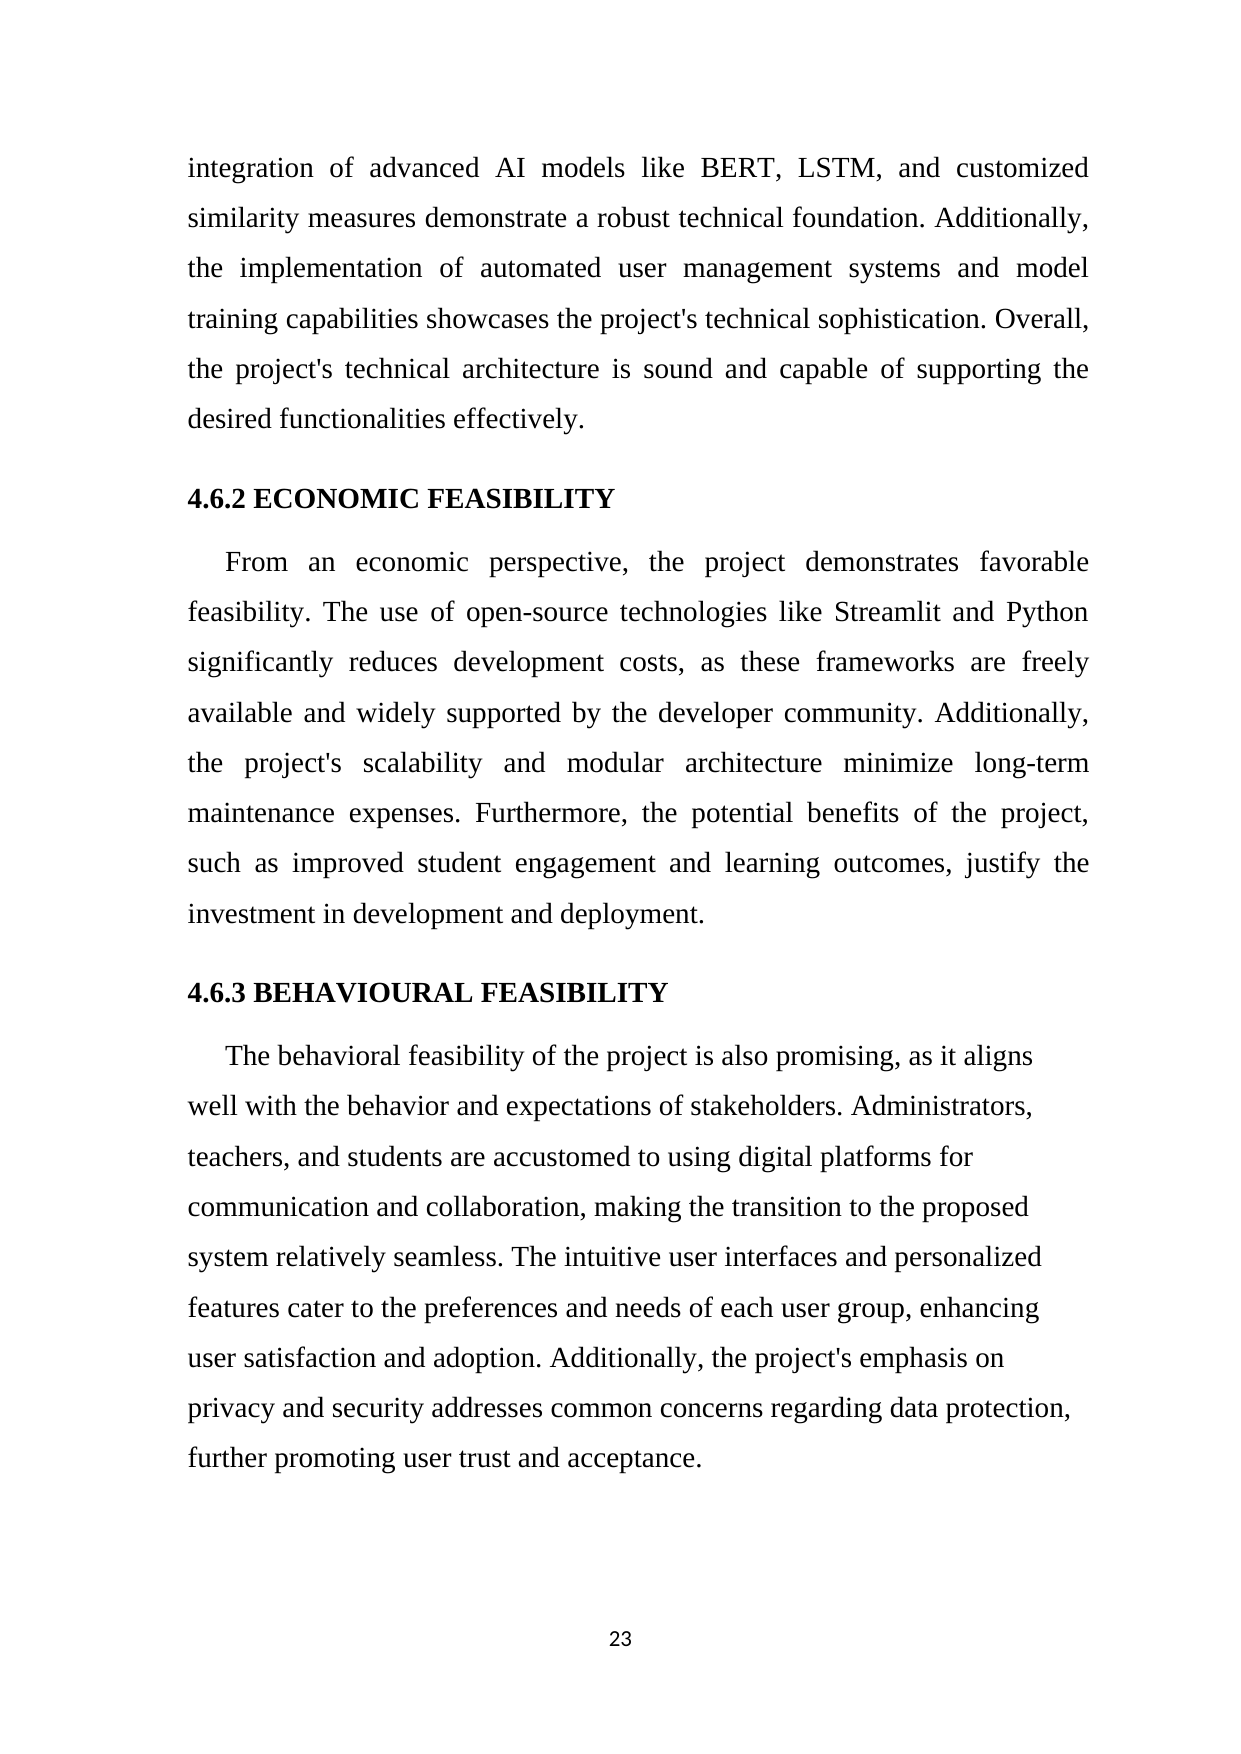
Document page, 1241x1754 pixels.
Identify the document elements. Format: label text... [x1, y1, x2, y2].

text 4.6.2 ECONOMIC FEASIBILITY [187, 481, 1090, 514]
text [187, 150, 1090, 435]
text The behavioral feasibility of the project is also promising, as it aligns well with the behavior and expectations of stakeholders. Administrators, teachers, and students are accustomed to using digital platforms for communication and collaboration, making the transition to the proposed system relatively seamless. The intuitive user interfaces and personalized features cater to the preferences and needs of each user group, enhancing user satisfaction and adoption. Additionally, the project's emphasis on privacy and security addresses common concerns regarding data protection, further promoting user trust and acceptance. [187, 1038, 1090, 1474]
text 4.6.3 BEHAVIOURAL FEASIBILITY [187, 975, 1090, 1009]
text From an economic perspective, the project demonstrates favorable feasibility. The use of open-source technologies like Streamlit and Python significantly reduces development costs, as these frameworks are freely available and widely supported by the developer community. Additionally, the project's scalability and modular architecture minimize long-term maintenance expenses. Furthermore, the potential benefits of the project, such as improved student engagement and learning outcomes, justify the investment in development and deployment. [187, 544, 1090, 929]
